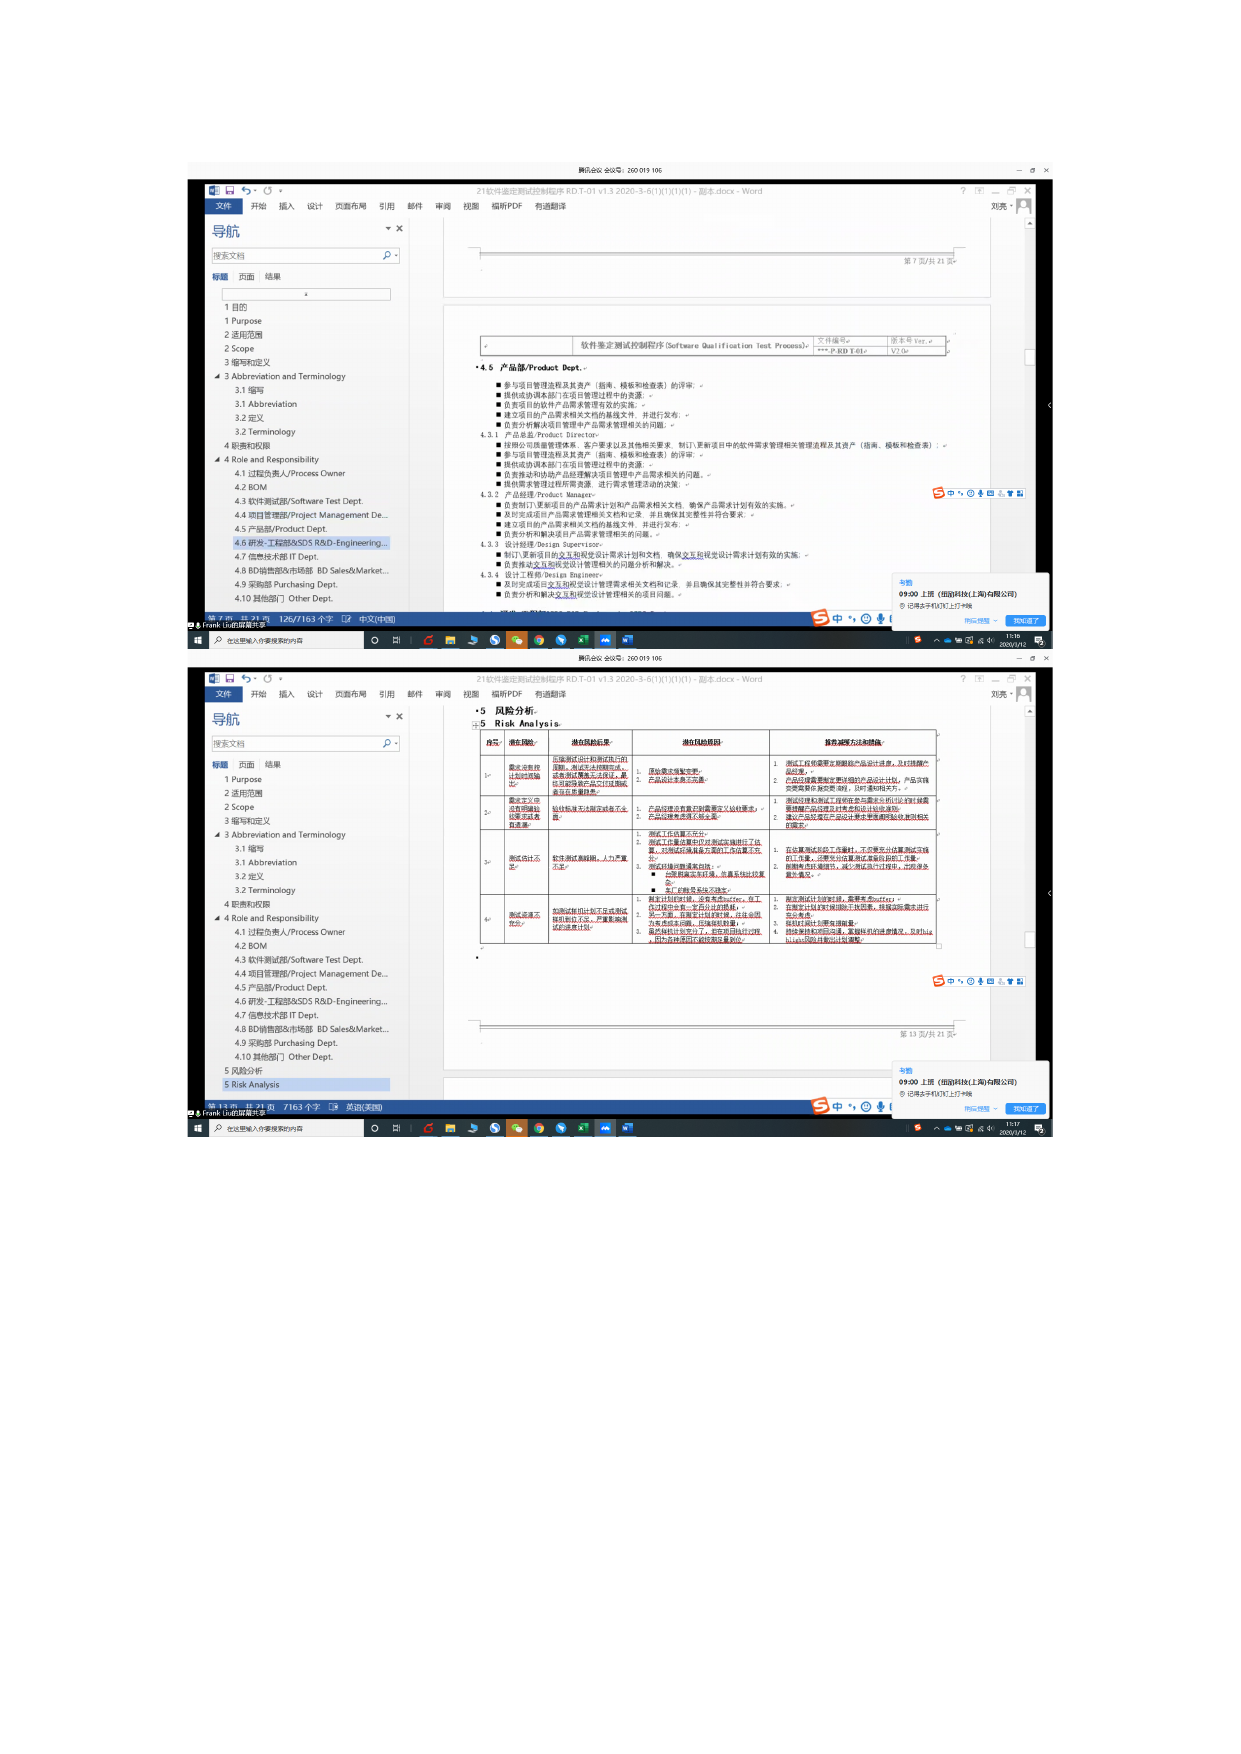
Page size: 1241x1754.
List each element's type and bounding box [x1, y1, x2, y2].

picture [187, 162, 1053, 1137]
